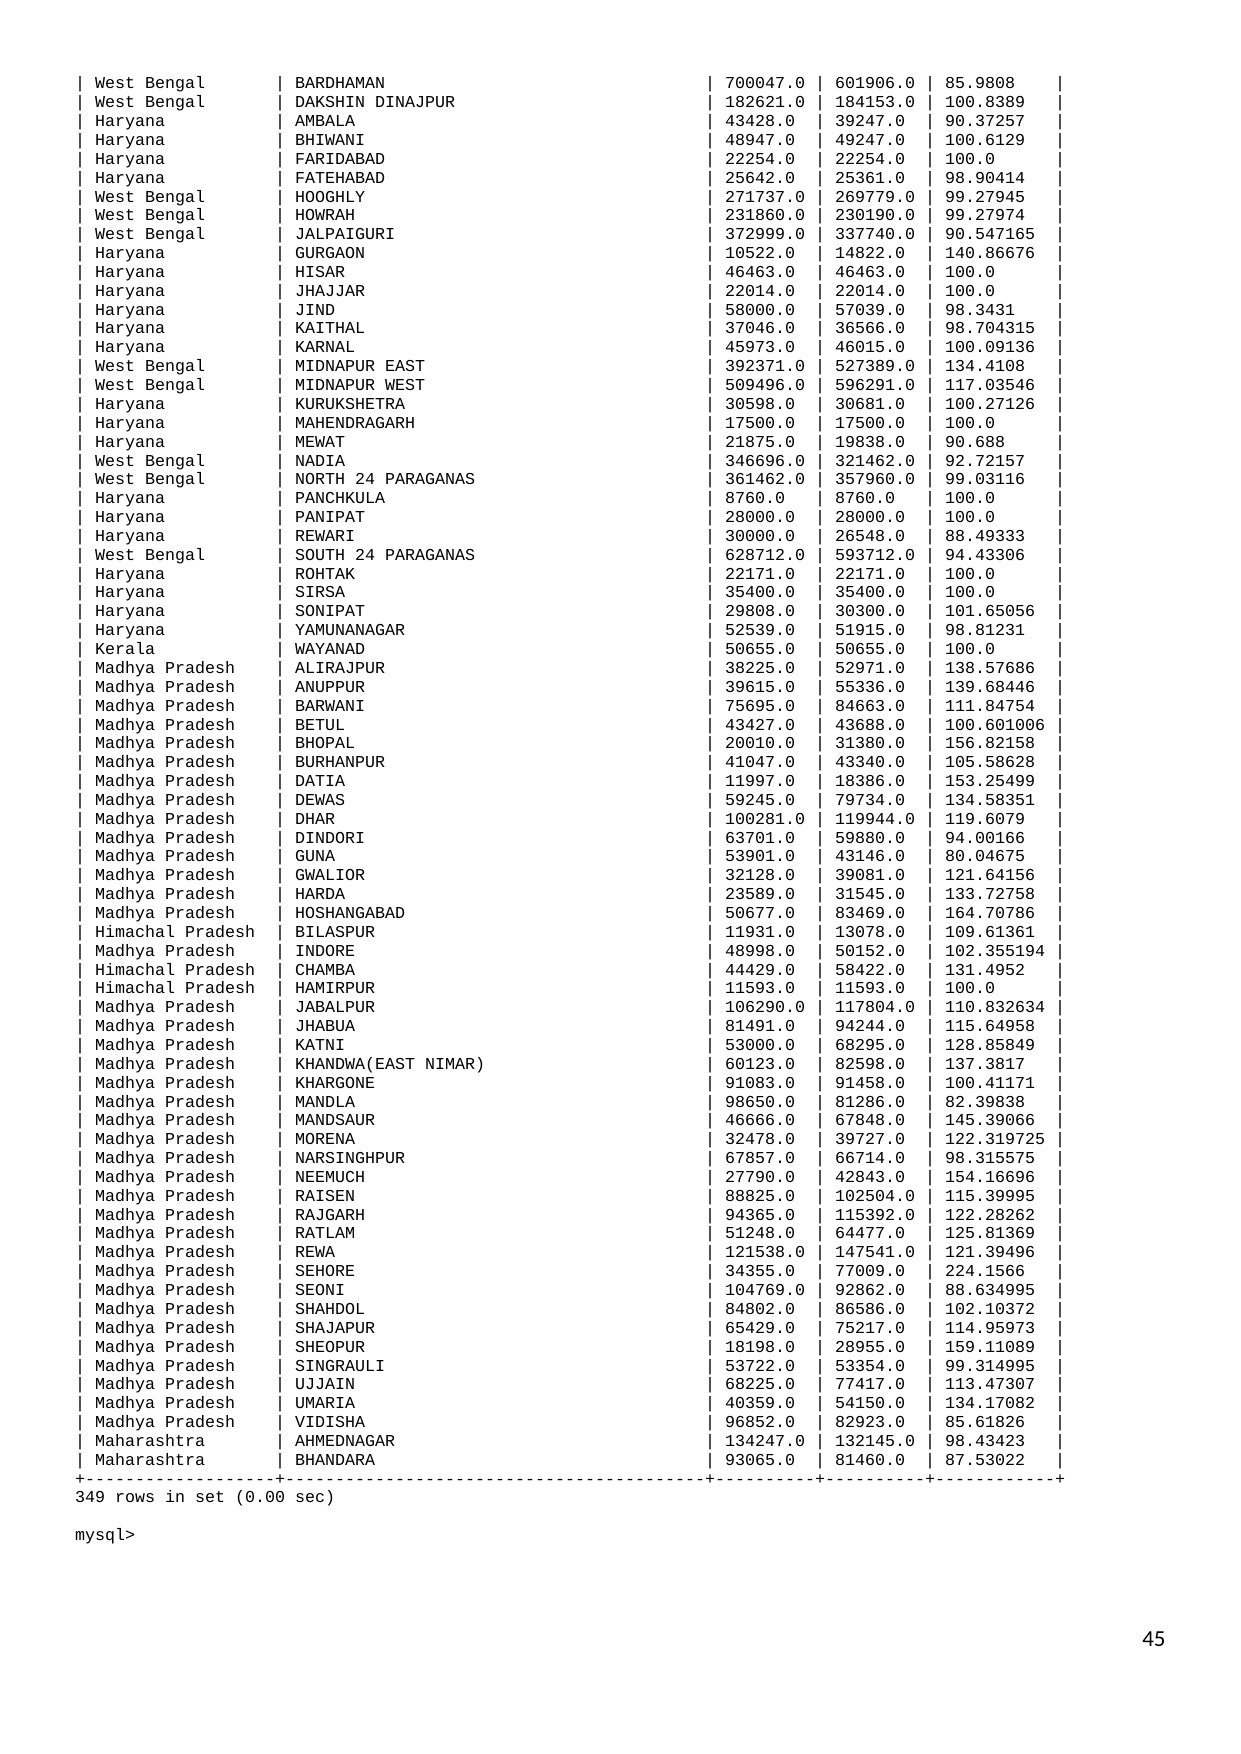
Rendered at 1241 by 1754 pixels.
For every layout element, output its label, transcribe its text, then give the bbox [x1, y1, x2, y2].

text | Haryana | PANIPAT | 28000.0 | 28000.0 | 100.0 | [75, 509, 1165, 527]
text | Himachal Pradesh | HAMIRPUR | 11593.0 | 11593.0 | 100.0 | [75, 980, 1165, 999]
text | Haryana | KARNAL | 45973.0 | 46015.0 | 100.09136 | [75, 339, 1165, 358]
text | Haryana | KAITHAL | 37046.0 | 36566.0 | 98.704315 | [75, 320, 1165, 339]
text | Haryana | MEWAT | 21875.0 | 19838.0 | 90.688 | [75, 433, 1165, 452]
text | Madhya Pradesh | MORENA | 32478.0 | 39727.0 | 122.319725 | [75, 1131, 1165, 1150]
text | Madhya Pradesh | NARSINGHPUR | 67857.0 | 66714.0 | 98.315575 | [75, 1150, 1165, 1168]
text | Madhya Pradesh | GUNA | 53901.0 | 43146.0 | 80.04675 | [75, 848, 1165, 867]
text | Madhya Pradesh | RATLAM | 51248.0 | 64477.0 | 125.81369 | [75, 1225, 1165, 1244]
text | Kerala | WAYANAD | 50655.0 | 50655.0 | 100.0 | [75, 641, 1165, 659]
text | West Bengal | JALPAIGURI | 372999.0 | 337740.0 | 90.547165 | [75, 226, 1165, 245]
text | Haryana | ROHTAK | 22171.0 | 22171.0 | 100.0 | [75, 565, 1165, 584]
text | Madhya Pradesh | BARWANI | 75695.0 | 84663.0 | 111.84754 | [75, 697, 1165, 716]
text | Madhya Pradesh | SEONI | 104769.0 | 92862.0 | 88.634995 | [75, 1282, 1165, 1301]
text | Madhya Pradesh | SINGRAULI | 53722.0 | 53354.0 | 99.314995 | [75, 1357, 1165, 1376]
text | West Bengal | DAKSHIN DINAJPUR | 182621.0 | 184153.0 | 100.8389 | [75, 94, 1165, 113]
text | West Bengal | MIDNAPUR EAST | 392371.0 | 527389.0 | 134.4108 | [75, 358, 1165, 377]
text | Himachal Pradesh | BILASPUR | 11931.0 | 13078.0 | 109.61361 | [75, 923, 1165, 942]
text | Madhya Pradesh | MANDLA | 98650.0 | 81286.0 | 82.39838 | [75, 1093, 1165, 1112]
text | Madhya Pradesh | BHOPAL | 20010.0 | 31380.0 | 156.82158 | [75, 735, 1165, 754]
text | Haryana | FATEHABAD | 25642.0 | 25361.0 | 98.90414 | [75, 169, 1165, 188]
text | Maharashtra | AHMEDNAGAR | 134247.0 | 132145.0 | 98.43423 | [75, 1432, 1165, 1451]
text | Haryana | YAMUNANAGAR | 52539.0 | 51915.0 | 98.81231 | [75, 622, 1165, 641]
text | Madhya Pradesh | KHANDWA(EAST NIMAR) | 60123.0 | 82598.0 | 137.3817 | [75, 1055, 1165, 1074]
text | West Bengal | SOUTH 24 PARAGANAS | 628712.0 | 593712.0 | 94.43306 | [75, 546, 1165, 565]
text | Madhya Pradesh | NEEMUCH | 27790.0 | 42843.0 | 154.16696 | [75, 1168, 1165, 1187]
text | Himachal Pradesh | CHAMBA | 44429.0 | 58422.0 | 131.4952 | [75, 961, 1165, 980]
text | Haryana | JHAJJAR | 22014.0 | 22014.0 | 100.0 | [75, 282, 1165, 301]
text | Madhya Pradesh | GWALIOR | 32128.0 | 39081.0 | 121.64156 | [75, 867, 1165, 886]
text | Madhya Pradesh | DHAR | 100281.0 | 119944.0 | 119.6079 | [75, 810, 1165, 829]
text | Haryana | SIRSA | 35400.0 | 35400.0 | 100.0 | [75, 584, 1165, 603]
text | Madhya Pradesh | BURHANPUR | 41047.0 | 43340.0 | 105.58628 | [75, 754, 1165, 773]
text | Madhya Pradesh | ANUPPUR | 39615.0 | 55336.0 | 139.68446 | [75, 678, 1165, 697]
text | Haryana | PANCHKULA | 8760.0 | 8760.0 | 100.0 | [75, 490, 1165, 509]
text | West Bengal | NADIA | 346696.0 | 321462.0 | 92.72157 | [75, 452, 1165, 471]
text | Madhya Pradesh | MANDSAUR | 46666.0 | 67848.0 | 145.39066 | [75, 1112, 1165, 1131]
text | Madhya Pradesh | VIDISHA | 96852.0 | 82923.0 | 85.61826 | [75, 1414, 1165, 1432]
text | Madhya Pradesh | UMARIA | 40359.0 | 54150.0 | 134.17082 | [75, 1395, 1165, 1414]
text | Madhya Pradesh | SEHORE | 34355.0 | 77009.0 | 224.1566 | [75, 1263, 1165, 1282]
text | Madhya Pradesh | BETUL | 43427.0 | 43688.0 | 100.601006 | [75, 716, 1165, 735]
text | Haryana | SONIPAT | 29808.0 | 30300.0 | 101.65056 | [75, 603, 1165, 622]
text | West Bengal | NORTH 24 PARAGANAS | 361462.0 | 357960.0 | 99.03116 | [75, 471, 1165, 490]
text | Haryana | FARIDABAD | 22254.0 | 22254.0 | 100.0 | [75, 150, 1165, 169]
text | Madhya Pradesh | REWA | 121538.0 | 147541.0 | 121.39496 | [75, 1244, 1165, 1263]
text | Madhya Pradesh | KHARGONE | 91083.0 | 91458.0 | 100.41171 | [75, 1074, 1165, 1093]
text | Madhya Pradesh | HOSHANGABAD | 50677.0 | 83469.0 | 164.70786 | [75, 904, 1165, 923]
text | West Bengal | BARDHAMAN | 700047.0 | 601906.0 | 85.9808 | [75, 75, 1165, 94]
text | Madhya Pradesh | ALIRAJPUR | 38225.0 | 52971.0 | 138.57686 | [75, 659, 1165, 678]
text | Madhya Pradesh | JHABUA | 81491.0 | 94244.0 | 115.64958 | [75, 1018, 1165, 1037]
text | Madhya Pradesh | DINDORI | 63701.0 | 59880.0 | 94.00166 | [75, 829, 1165, 848]
text | Haryana | KURUKSHETRA | 30598.0 | 30681.0 | 100.27126 | [75, 396, 1165, 414]
text | Madhya Pradesh | INDORE | 48998.0 | 50152.0 | 102.355194 | [75, 942, 1165, 961]
text | Madhya Pradesh | JABALPUR | 106290.0 | 117804.0 | 110.832634 | [75, 999, 1165, 1018]
text | West Bengal | HOWRAH | 231860.0 | 230190.0 | 99.27974 | [75, 207, 1165, 226]
text | Haryana | JIND | 58000.0 | 57039.0 | 98.3431 | [75, 301, 1165, 320]
text | West Bengal | HOOGHLY | 271737.0 | 269779.0 | 99.27945 | [75, 188, 1165, 207]
text | Madhya Pradesh | SHAJAPUR | 65429.0 | 75217.0 | 114.95973 | [75, 1319, 1165, 1338]
text mysql> [75, 1527, 1165, 1546]
text | Madhya Pradesh | SHAHDOL | 84802.0 | 86586.0 | 102.10372 | [75, 1301, 1165, 1319]
text | Haryana | REWARI | 30000.0 | 26548.0 | 88.49333 | [75, 527, 1165, 546]
text | Madhya Pradesh | DEWAS | 59245.0 | 79734.0 | 134.58351 | [75, 791, 1165, 810]
text | Madhya Pradesh | KATNI | 53000.0 | 68295.0 | 128.85849 | [75, 1037, 1165, 1055]
text | Madhya Pradesh | UJJAIN | 68225.0 | 77417.0 | 113.47307 | [75, 1376, 1165, 1395]
text | Haryana | GURGAON | 10522.0 | 14822.0 | 140.86676 | [75, 245, 1165, 263]
text | West Bengal | MIDNAPUR WEST | 509496.0 | 596291.0 | 117.03546 | [75, 377, 1165, 396]
text | Madhya Pradesh | SHEOPUR | 18198.0 | 28955.0 | 159.11089 | [75, 1338, 1165, 1357]
text | Haryana | HISAR | 46463.0 | 46463.0 | 100.0 | [75, 263, 1165, 282]
text | Haryana | AMBALA | 43428.0 | 39247.0 | 90.37257 | [75, 113, 1165, 132]
text +-------------------+------------------------------------------+----------+----------+------------+ [75, 1470, 1165, 1489]
text | Haryana | BHIWANI | 48947.0 | 49247.0 | 100.6129 | [75, 132, 1165, 150]
text | Maharashtra | BHANDARA | 93065.0 | 81460.0 | 87.53022 | [75, 1451, 1165, 1470]
text | Madhya Pradesh | DATIA | 11997.0 | 18386.0 | 153.25499 | [75, 773, 1165, 791]
text | Madhya Pradesh | HARDA | 23589.0 | 31545.0 | 133.72758 | [75, 886, 1165, 904]
text 349 rows in set (0.00 sec) [75, 1489, 1165, 1508]
text | Madhya Pradesh | RAISEN | 88825.0 | 102504.0 | 115.39995 | [75, 1187, 1165, 1206]
text | Madhya Pradesh | RAJGARH | 94365.0 | 115392.0 | 122.28262 | [75, 1206, 1165, 1225]
text | Haryana | MAHENDRAGARH | 17500.0 | 17500.0 | 100.0 | [75, 414, 1165, 433]
